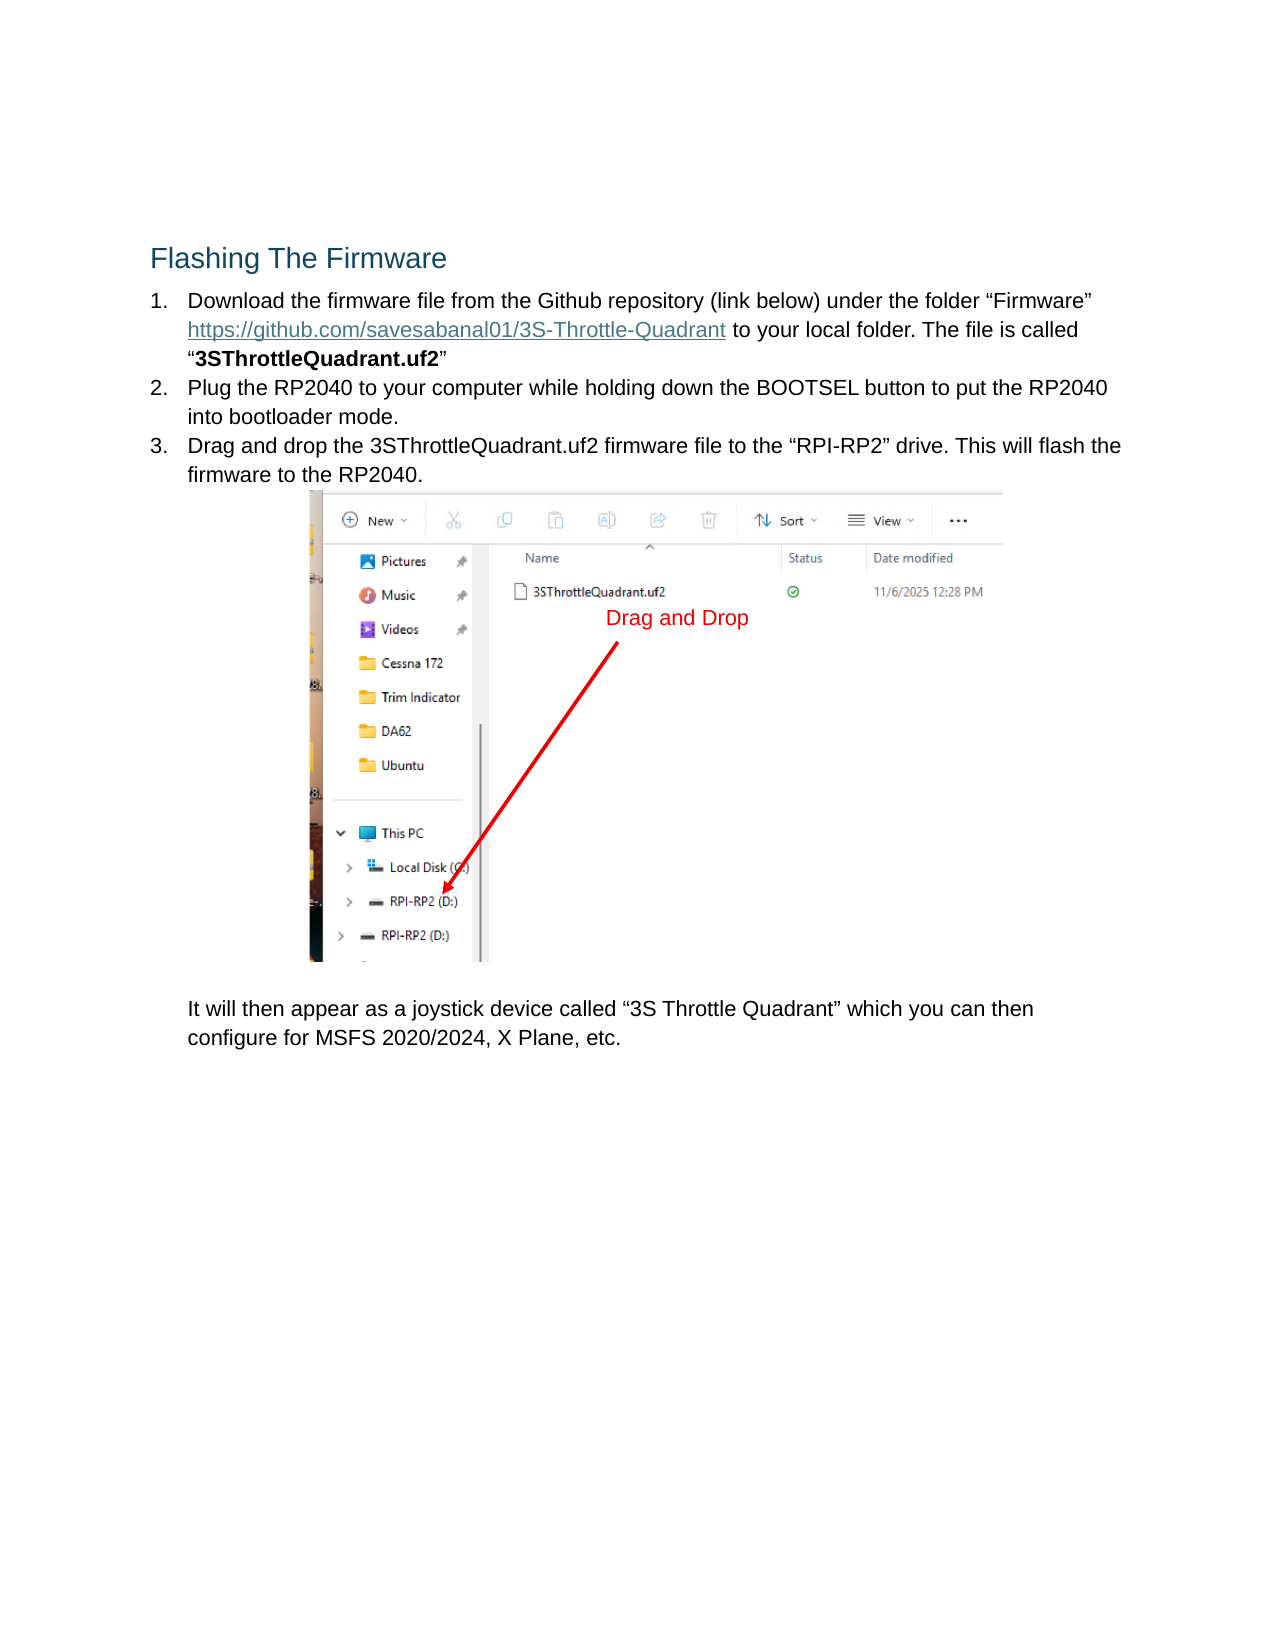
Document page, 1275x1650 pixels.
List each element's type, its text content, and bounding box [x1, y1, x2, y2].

list It will then appear as a joystick device called “3S Throttle Quadrant” which you can then configure for MSFS 2020/2024, X Plane, etc. [187, 996, 1125, 1050]
subtitle Flashing The Firmware [150, 241, 1125, 275]
list https://github.com/savesabanal01/3S-Throttle-Quadrant to your local folder. The file is called “3SThrottleQuadrant.uf2” [187, 317, 1125, 371]
list Drag and drop the 3SThrottleQuadrant.uf2 firmware file to the “RPI-RP2” drive. This will flash the firmware to the RP2040. [150, 433, 1125, 487]
list Plug the RP2040 to your computer while holding down the BOOTSEL button to put the RP2040 into bootloader mode. [150, 375, 1125, 429]
picture [309, 490, 1003, 962]
list Download the firmware file from the Github repository (link below) under the folder “Firmware” [150, 288, 1125, 313]
